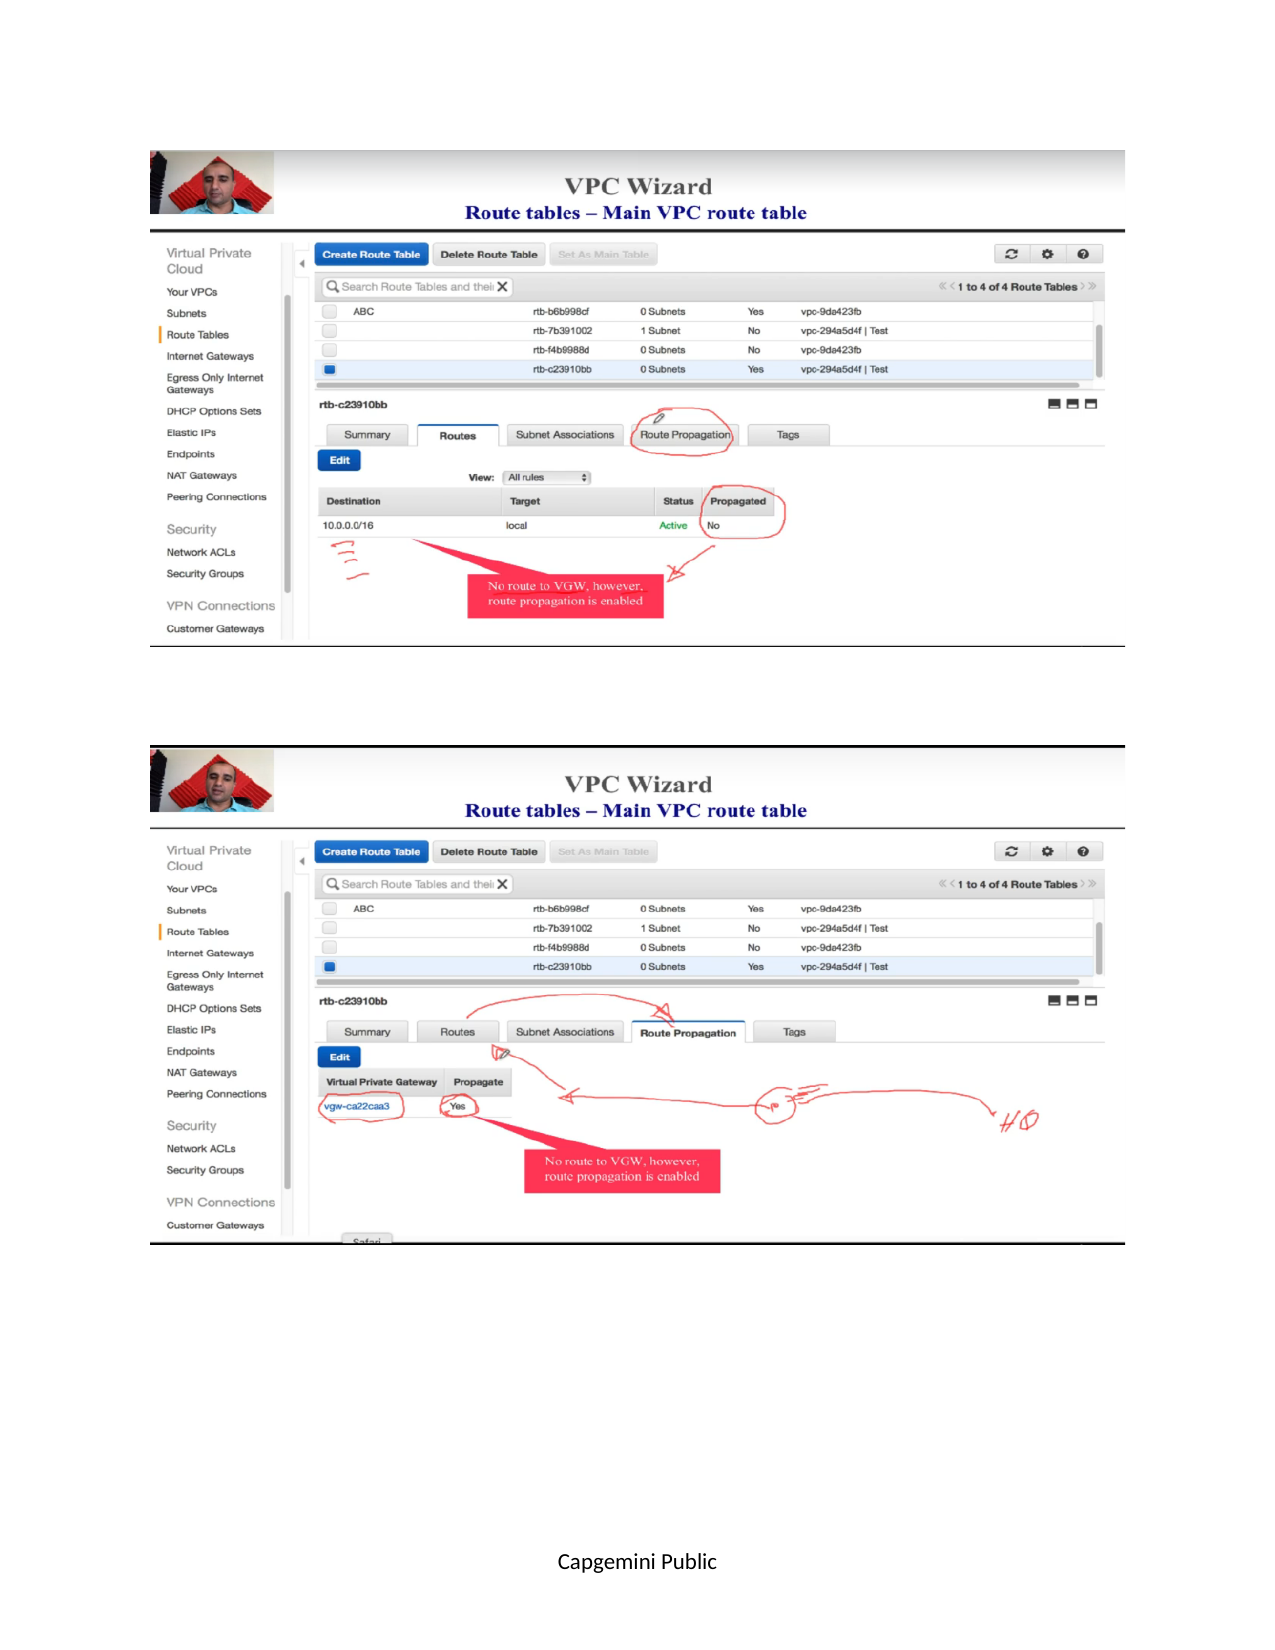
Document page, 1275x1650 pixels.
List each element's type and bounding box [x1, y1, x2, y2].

picture [150, 745, 1125, 1245]
picture [150, 150, 1125, 647]
